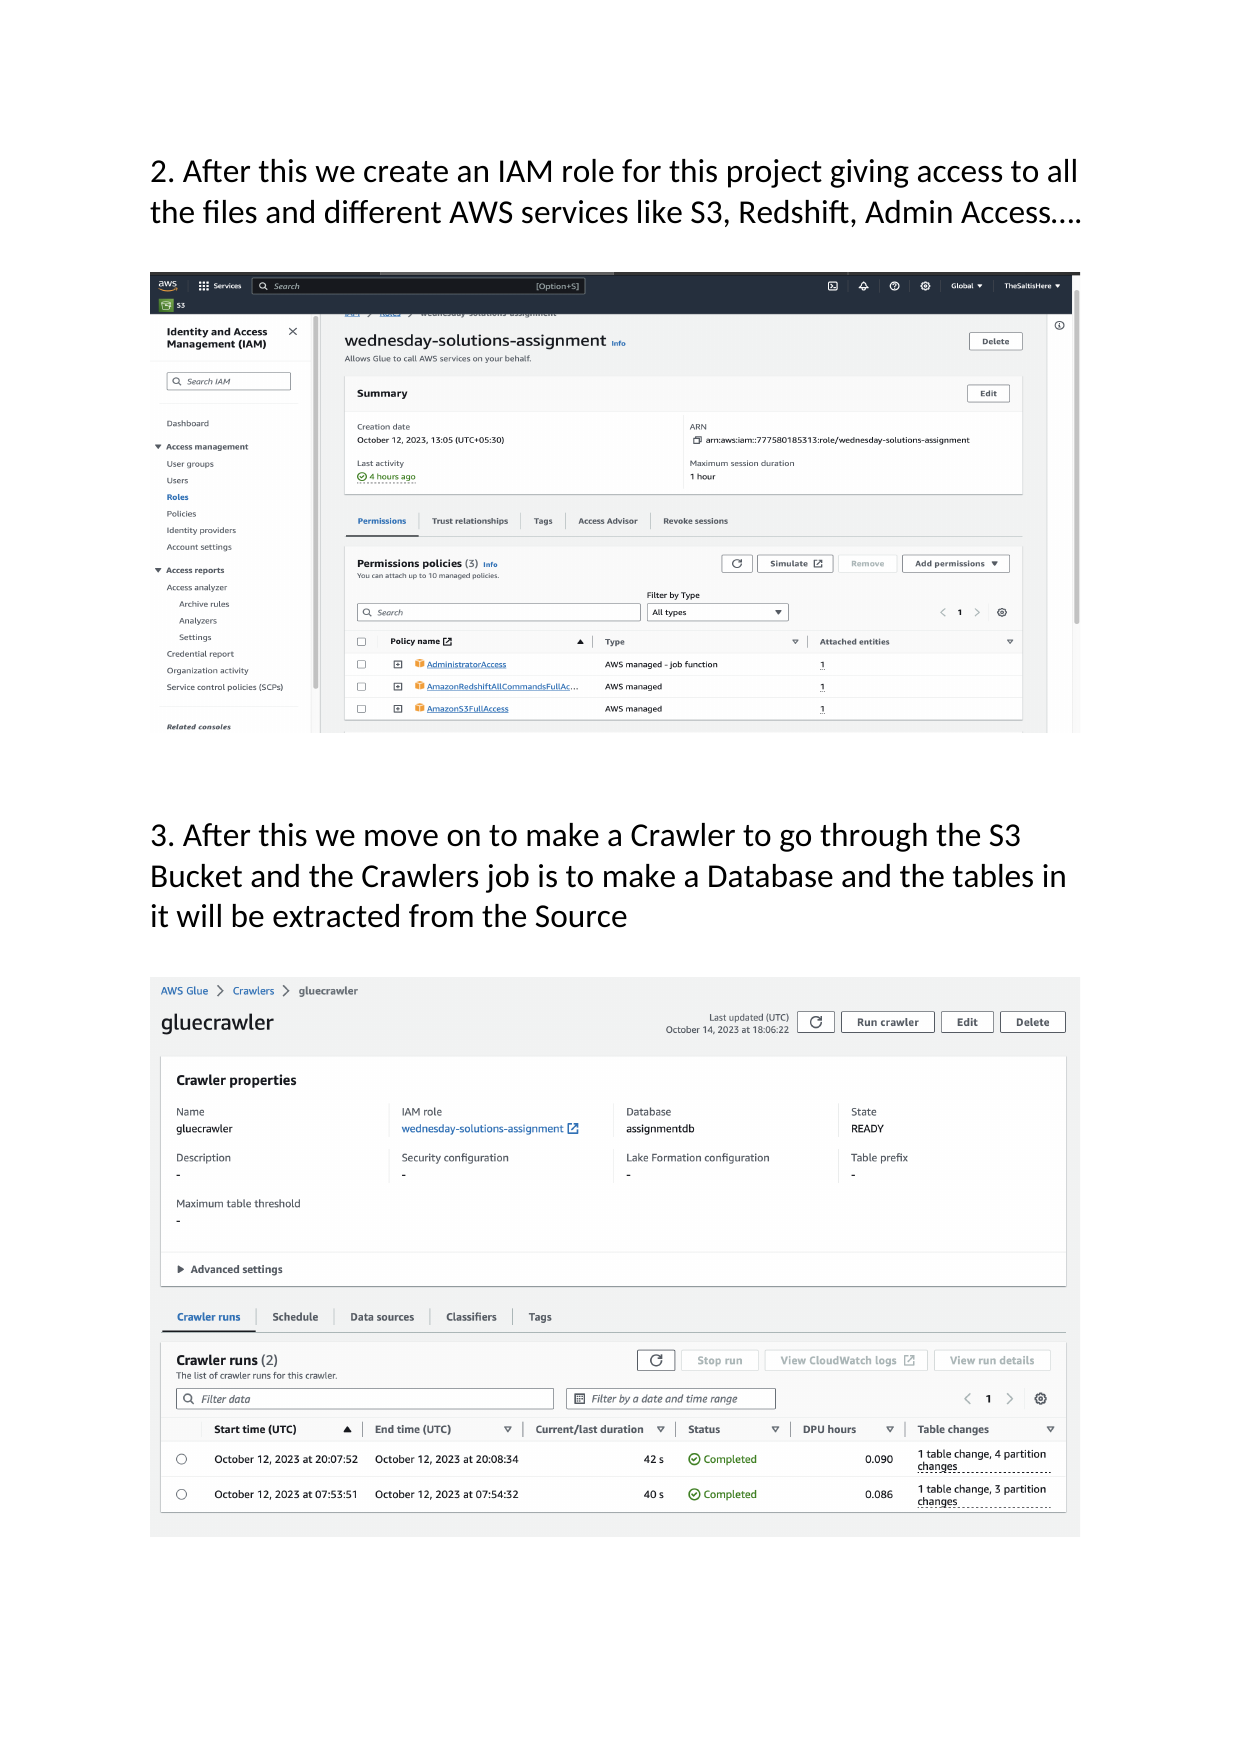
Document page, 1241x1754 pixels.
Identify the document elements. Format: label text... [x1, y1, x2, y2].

picture [150, 977, 1081, 1537]
text 3. After this we move on to make a Crawler to go through the S3 Bucket and the Crawlers job is to make a Database and the tables in it will be extracted from the Source [150, 814, 1090, 936]
picture [150, 272, 1081, 733]
text 2. After this we create an IAM role for this project giving access to all the files and different AWS services like S3, Redshift, Admin Access…. [150, 150, 1090, 231]
